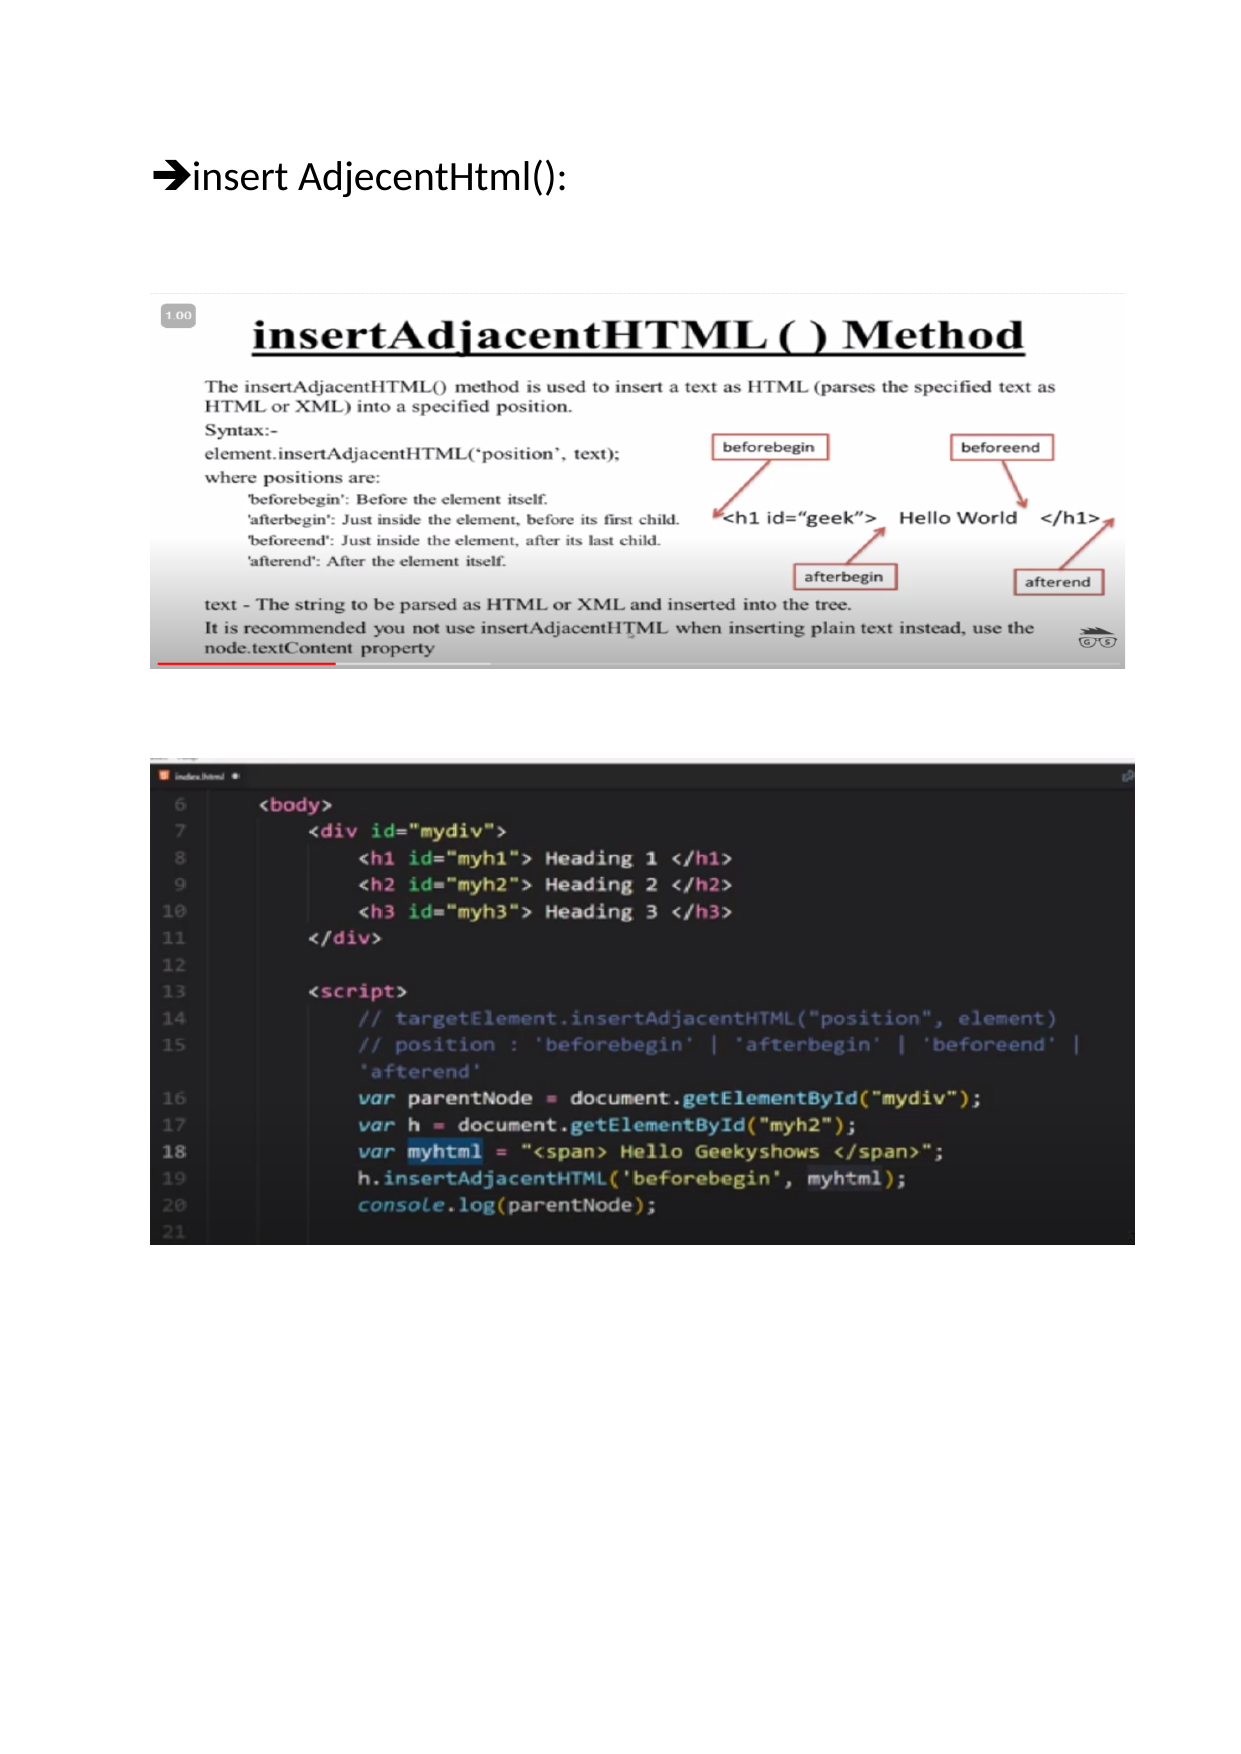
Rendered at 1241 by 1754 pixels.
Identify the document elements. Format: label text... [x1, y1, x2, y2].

text insert AdjecentHtml(): [150, 150, 1090, 201]
picture [150, 758, 1135, 1245]
picture [150, 293, 1125, 669]
